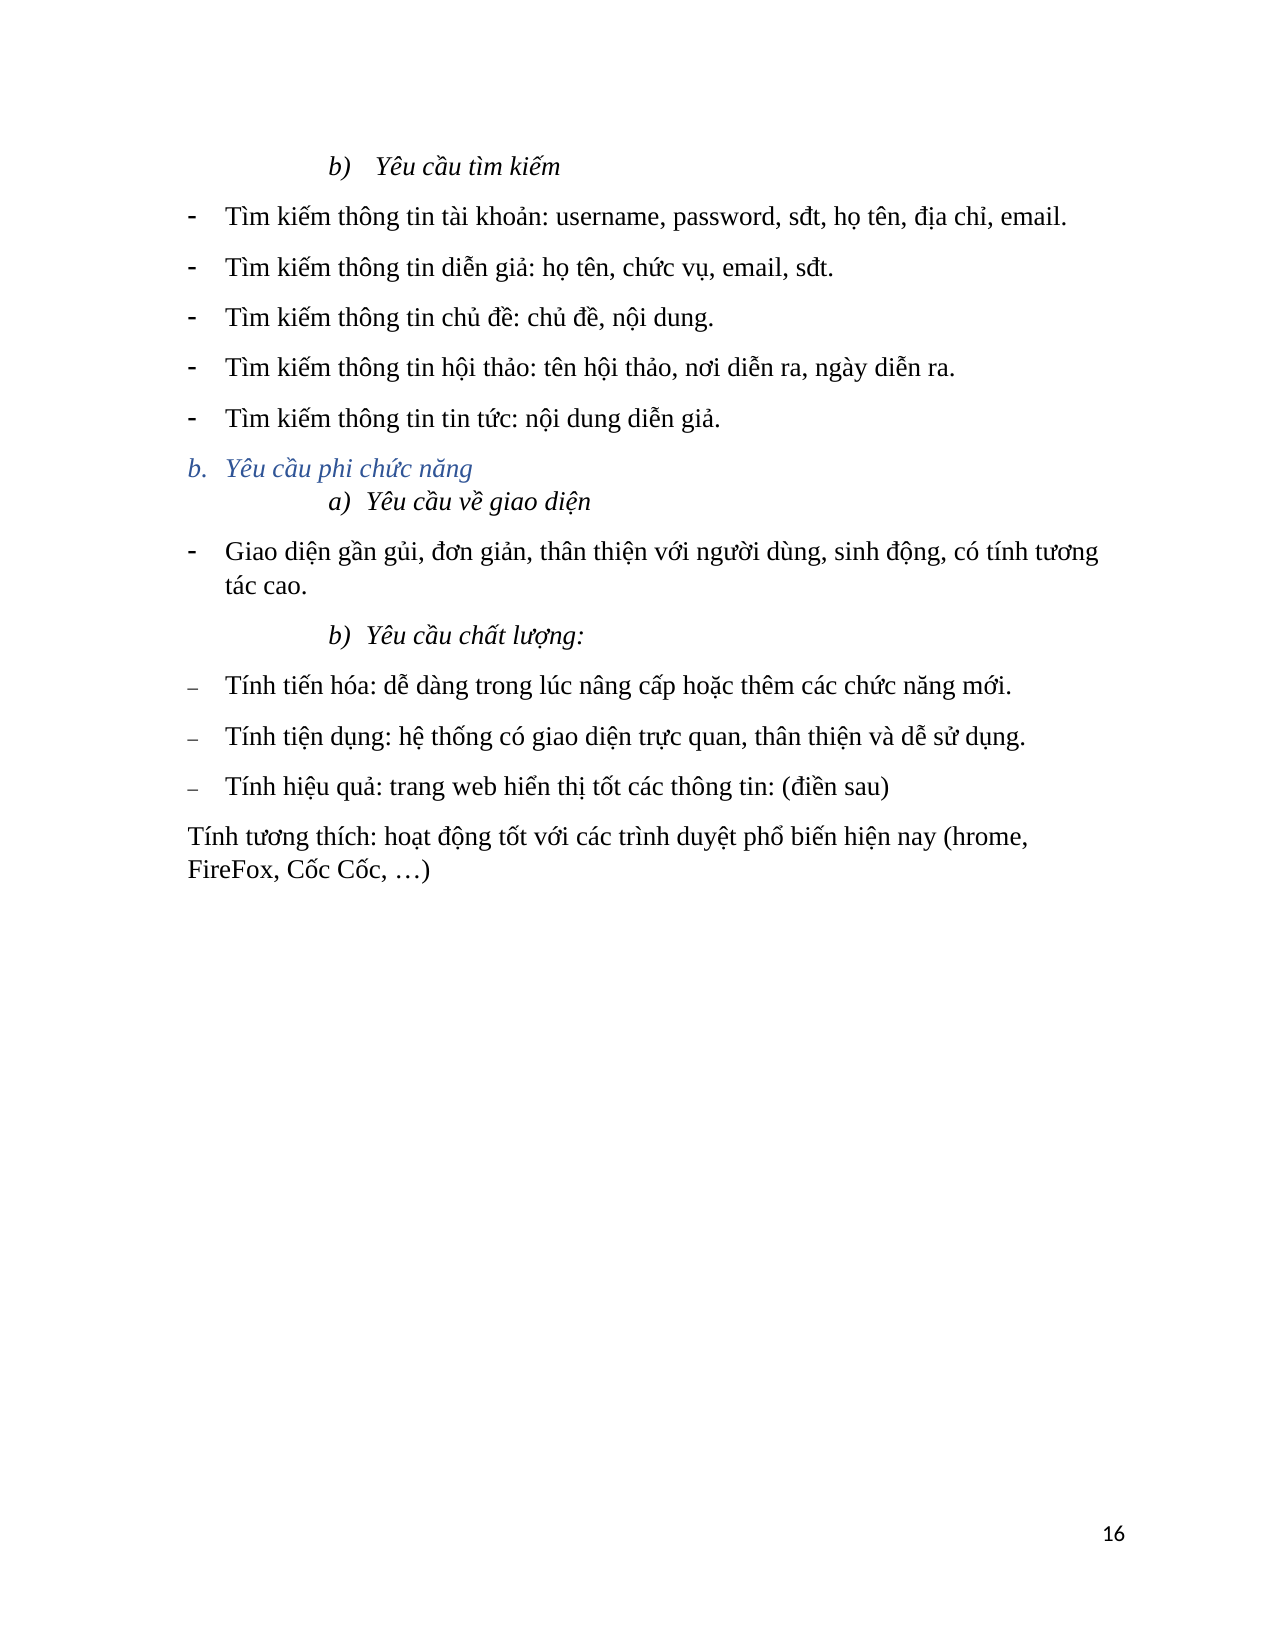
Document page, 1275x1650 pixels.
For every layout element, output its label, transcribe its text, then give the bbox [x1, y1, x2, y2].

subtitle Yêu cầu phi chức năng [187, 452, 1125, 483]
list Tìm kiếm thông tin tài khoản: username, password, sđt, họ tên, địa chỉ, email. [187, 200, 1125, 231]
list Giao diện gần gủi, đơn giản, thân thiện với người dùng, sinh động, có tính tương tác cao. [187, 535, 1125, 600]
list Tính tiện dụng: hệ thống có giao diện trực quan, thân thiện và dễ sử dụng. [187, 720, 1125, 751]
list Tính hiệu quả: trang web hiển thị tốt các thông tin: (điền sau) [187, 770, 1125, 801]
list Yêu cầu chất lượng: [328, 619, 1125, 650]
list Tìm kiếm thông tin tin tức: nội dung diễn giả. [187, 402, 1125, 433]
list Yêu cầu tìm kiếm [328, 150, 1125, 181]
text Tính tương thích: hoạt động tốt với các trình duyệt phổ biến hiện nay (hrome, FireFox, Cốc Cốc, …) [187, 820, 1125, 885]
list Yêu cầu về giao diện [328, 485, 1125, 516]
list Tìm kiếm thông tin hội thảo: tên hội thảo, nơi diễn ra, ngày diễn ra. [187, 351, 1125, 383]
list Tìm kiếm thông tin chủ đề: chủ đề, nội dung. [187, 301, 1125, 332]
list Tìm kiếm thông tin diễn giả: họ tên, chức vụ, email, sđt. [187, 251, 1125, 282]
list Tính tiến hóa: dễ dàng trong lúc nâng cấp hoặc thêm các chức năng mới. [187, 669, 1125, 701]
